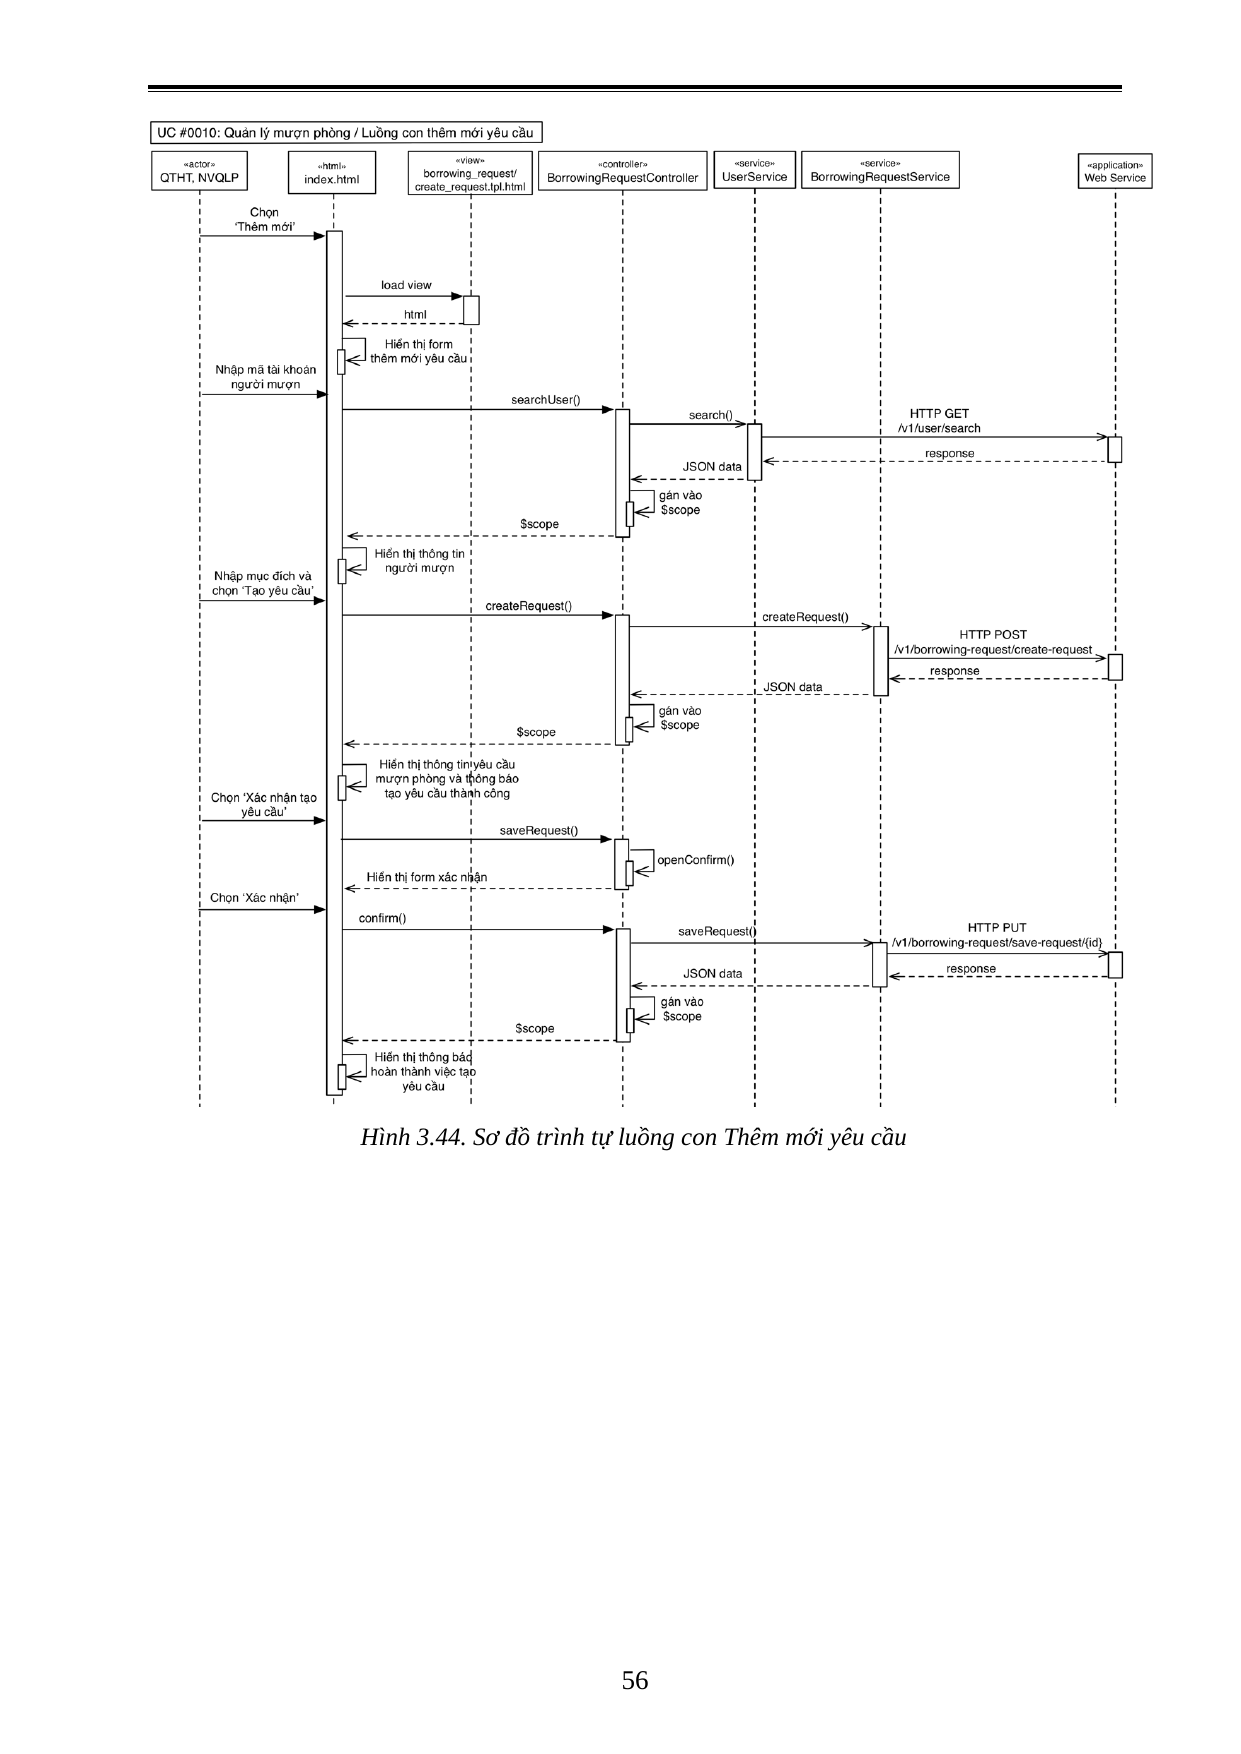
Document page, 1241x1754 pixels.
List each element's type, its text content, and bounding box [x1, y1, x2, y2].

picture [147, 118, 1155, 1107]
